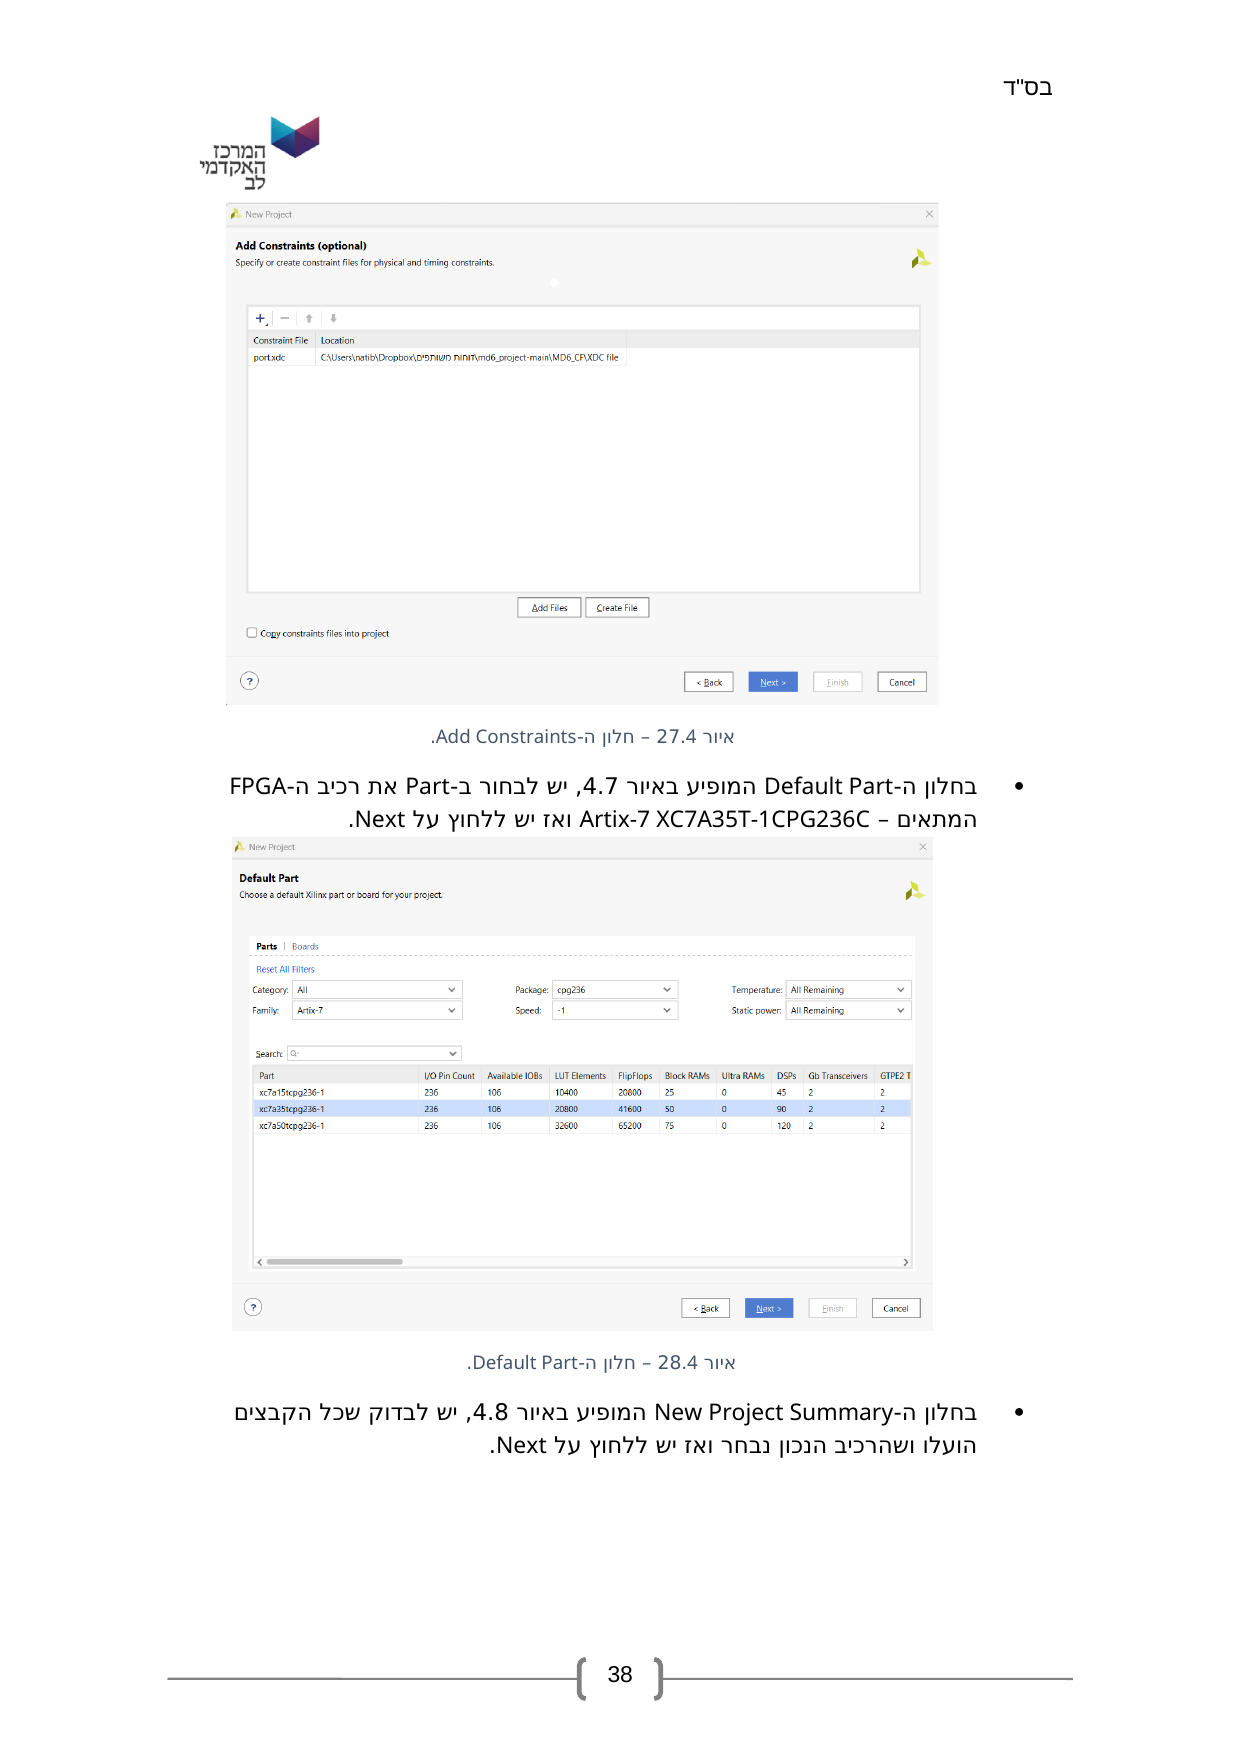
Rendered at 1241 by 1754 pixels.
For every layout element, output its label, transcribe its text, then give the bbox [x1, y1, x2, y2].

list בחלון ה-Default Part המופיע באיור 4.7, יש לבחור ב-Part את רכיב ה-FPGA המתאים – Artix-7 XC7A35T-1CPG236C ואז יש ללחוץ על Next. [187, 770, 1015, 835]
list בחלון ה-New Project Summary המופיע באיור 4.8, יש לבדוק שכל הקבצים הועלו ושהרכיב הנכון נבחר ואז יש ללחוץ על Next. [187, 1396, 1015, 1460]
picture [226, 202, 939, 705]
picture [231, 837, 933, 1331]
